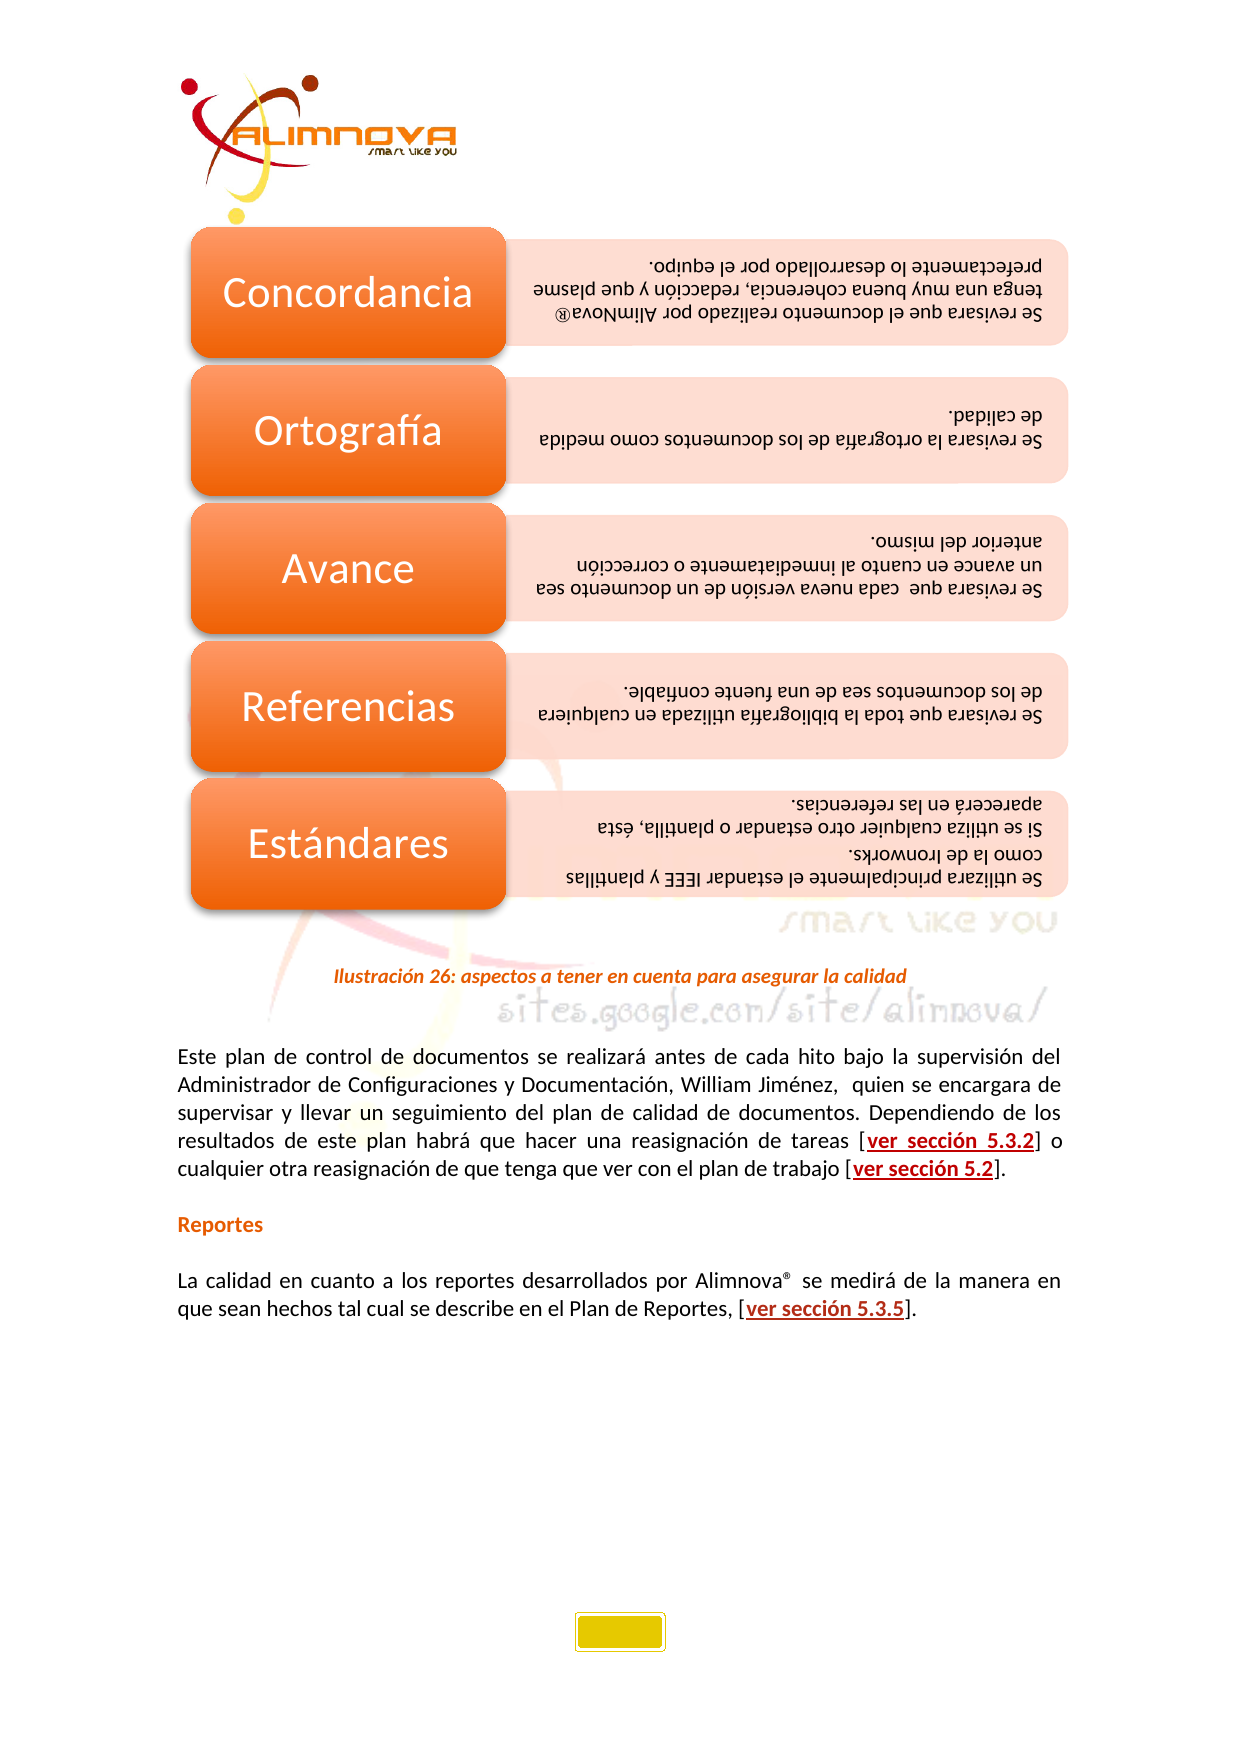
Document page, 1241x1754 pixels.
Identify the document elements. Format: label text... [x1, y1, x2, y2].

text Ilustración 26: aspectos a tener en cuenta para asegurar la calidad [177, 963, 1063, 989]
text La calidad en cuanto a los reportes desarrollados por Alimnova® se medirá de la manera en que sean hechos tal cual se describe en el Plan de Reportes, [ver sección 5.3.5]. [177, 1266, 1063, 1322]
text Este plan de control de documentos se realizará antes de cada hito bajo la supervisión del Administrador de Configuraciones y Documentación, William Jiménez, quien se encargara de supervisar y llevar un seguimiento del plan de calidad de documentos. Dependiendo de los resultados de este plan habrá que hacer una reasignación de tareas [ver sección 5.3.2] o cualquier otra reasignación de que tenga que ver con el plan de trabajo [ver sección 5.2]. [177, 1042, 1063, 1182]
text Reportes [177, 1210, 1063, 1238]
picture [177, 73, 458, 226]
